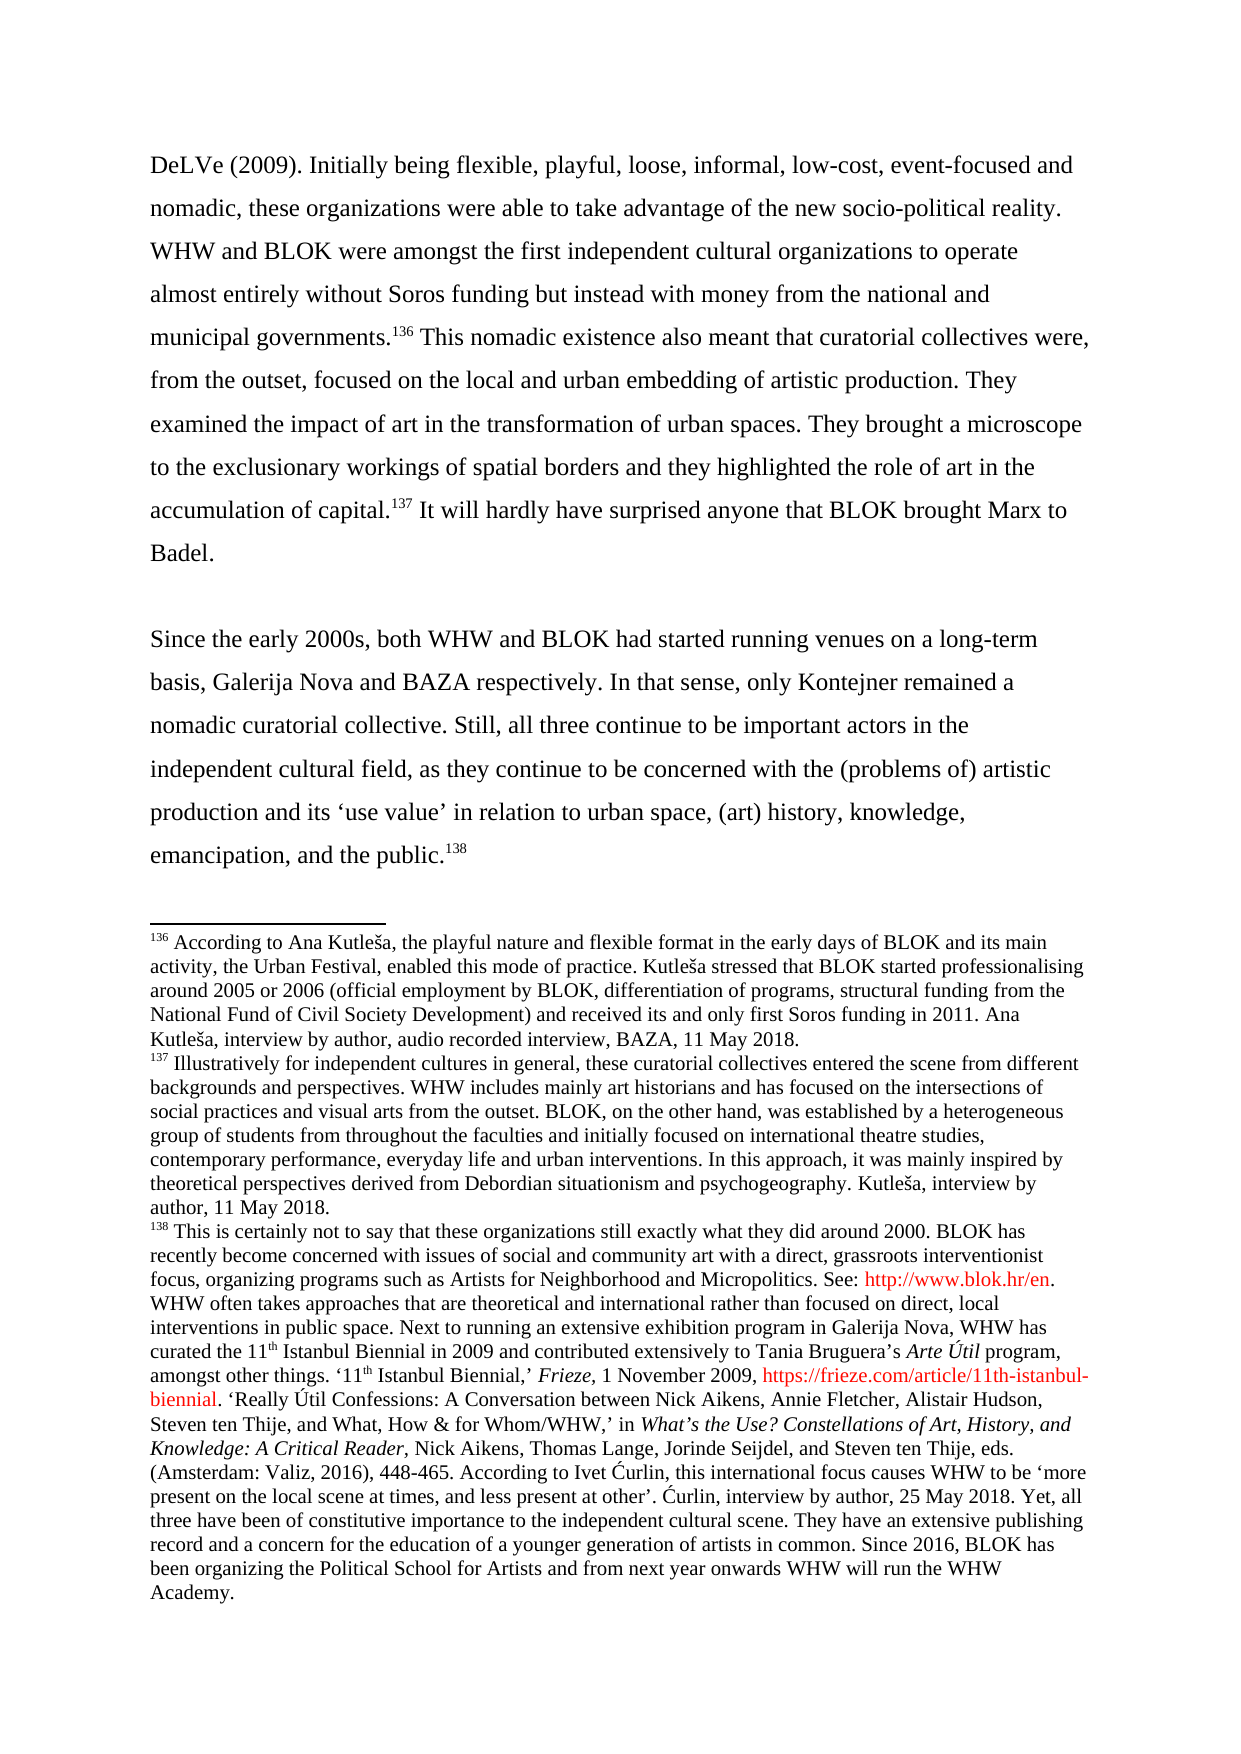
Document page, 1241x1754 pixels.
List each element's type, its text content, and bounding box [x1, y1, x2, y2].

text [150, 150, 1090, 567]
text Since the early 2000s, both WHW and BLOK had started running venues on a long-term basis, Galerija Nova and BAZA respectively. In that sense, only Kontejner remained a nomadic curatorial collective. Still, all three continue to be important actors in the independent cultural field, as they continue to be concerned with the (problems of) artistic production and its ‘use value’ in relation to urban space, (art) history, knowledge, emancipation, and the public. [150, 624, 1090, 869]
